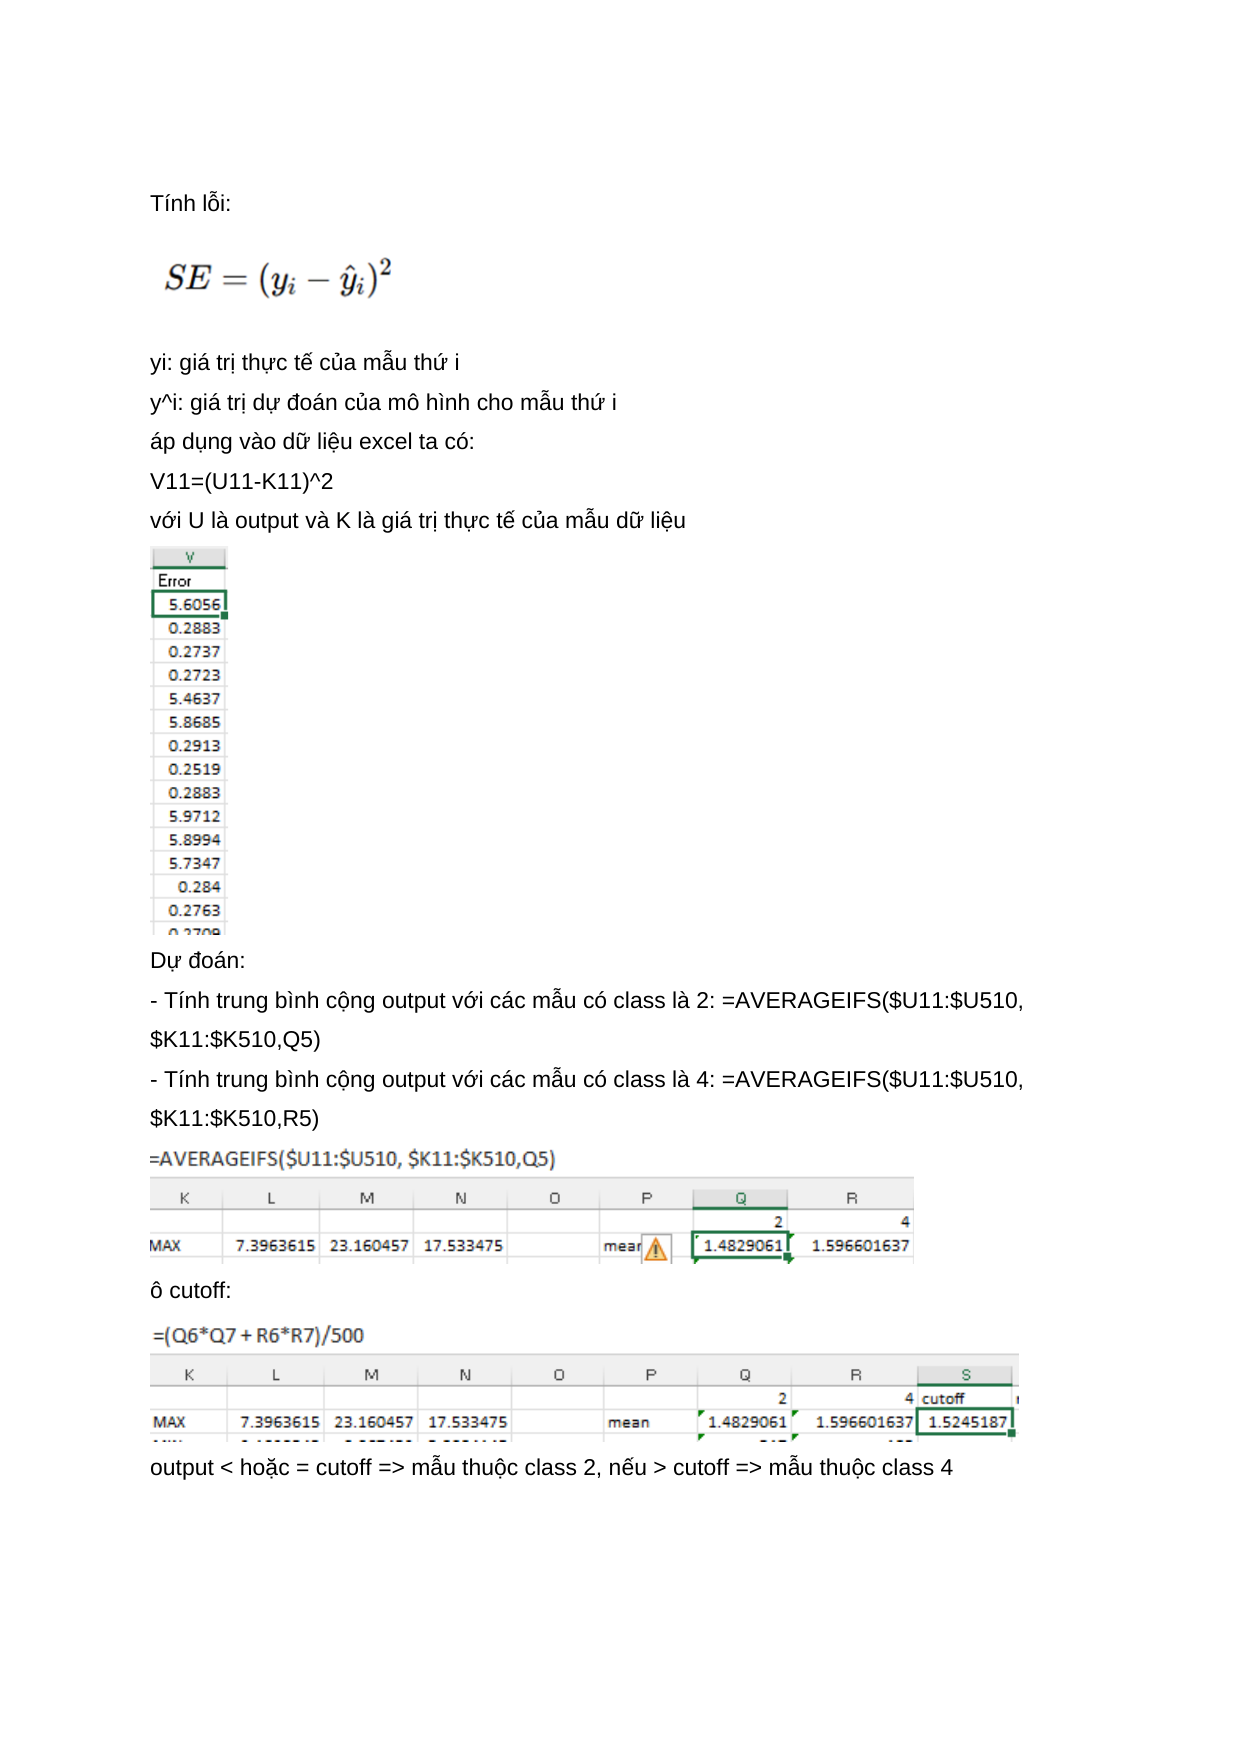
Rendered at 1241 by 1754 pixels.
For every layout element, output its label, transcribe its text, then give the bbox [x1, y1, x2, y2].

text Tính lỗi: [150, 189, 1090, 216]
text y^i: giá trị dự đoán của mô hình cho mẫu thứ i [150, 389, 1090, 415]
picture [150, 1316, 1019, 1442]
text với U là output và K là giá trị thực tế của mẫu dữ liệu [150, 507, 1090, 534]
text áp dụng vào dữ liệu excel ta có: [150, 428, 1090, 455]
picture [150, 228, 433, 337]
text V11=(U11-K11)^2 [150, 468, 1090, 494]
picture [150, 546, 229, 935]
text - Tính trung bình cộng output với các mẫu có class là 2: =AVERAGEIFS($U11:$U510, $K11:$K510,Q5) [150, 987, 1090, 1053]
text output < hoặc = cutoff => mẫu thuộc class 2, nếu > cutoff => mẫu thuộc class 4 [150, 1454, 1090, 1481]
text ô cutoff: [150, 1277, 1090, 1303]
text yi: giá trị thực tế của mẫu thứ i [150, 349, 1090, 376]
picture [150, 1144, 914, 1264]
text Dự đoán: [150, 947, 1090, 974]
text - Tính trung bình cộng output với các mẫu có class là 4: =AVERAGEIFS($U11:$U510, $K11:$K510,R5) [150, 1066, 1090, 1132]
